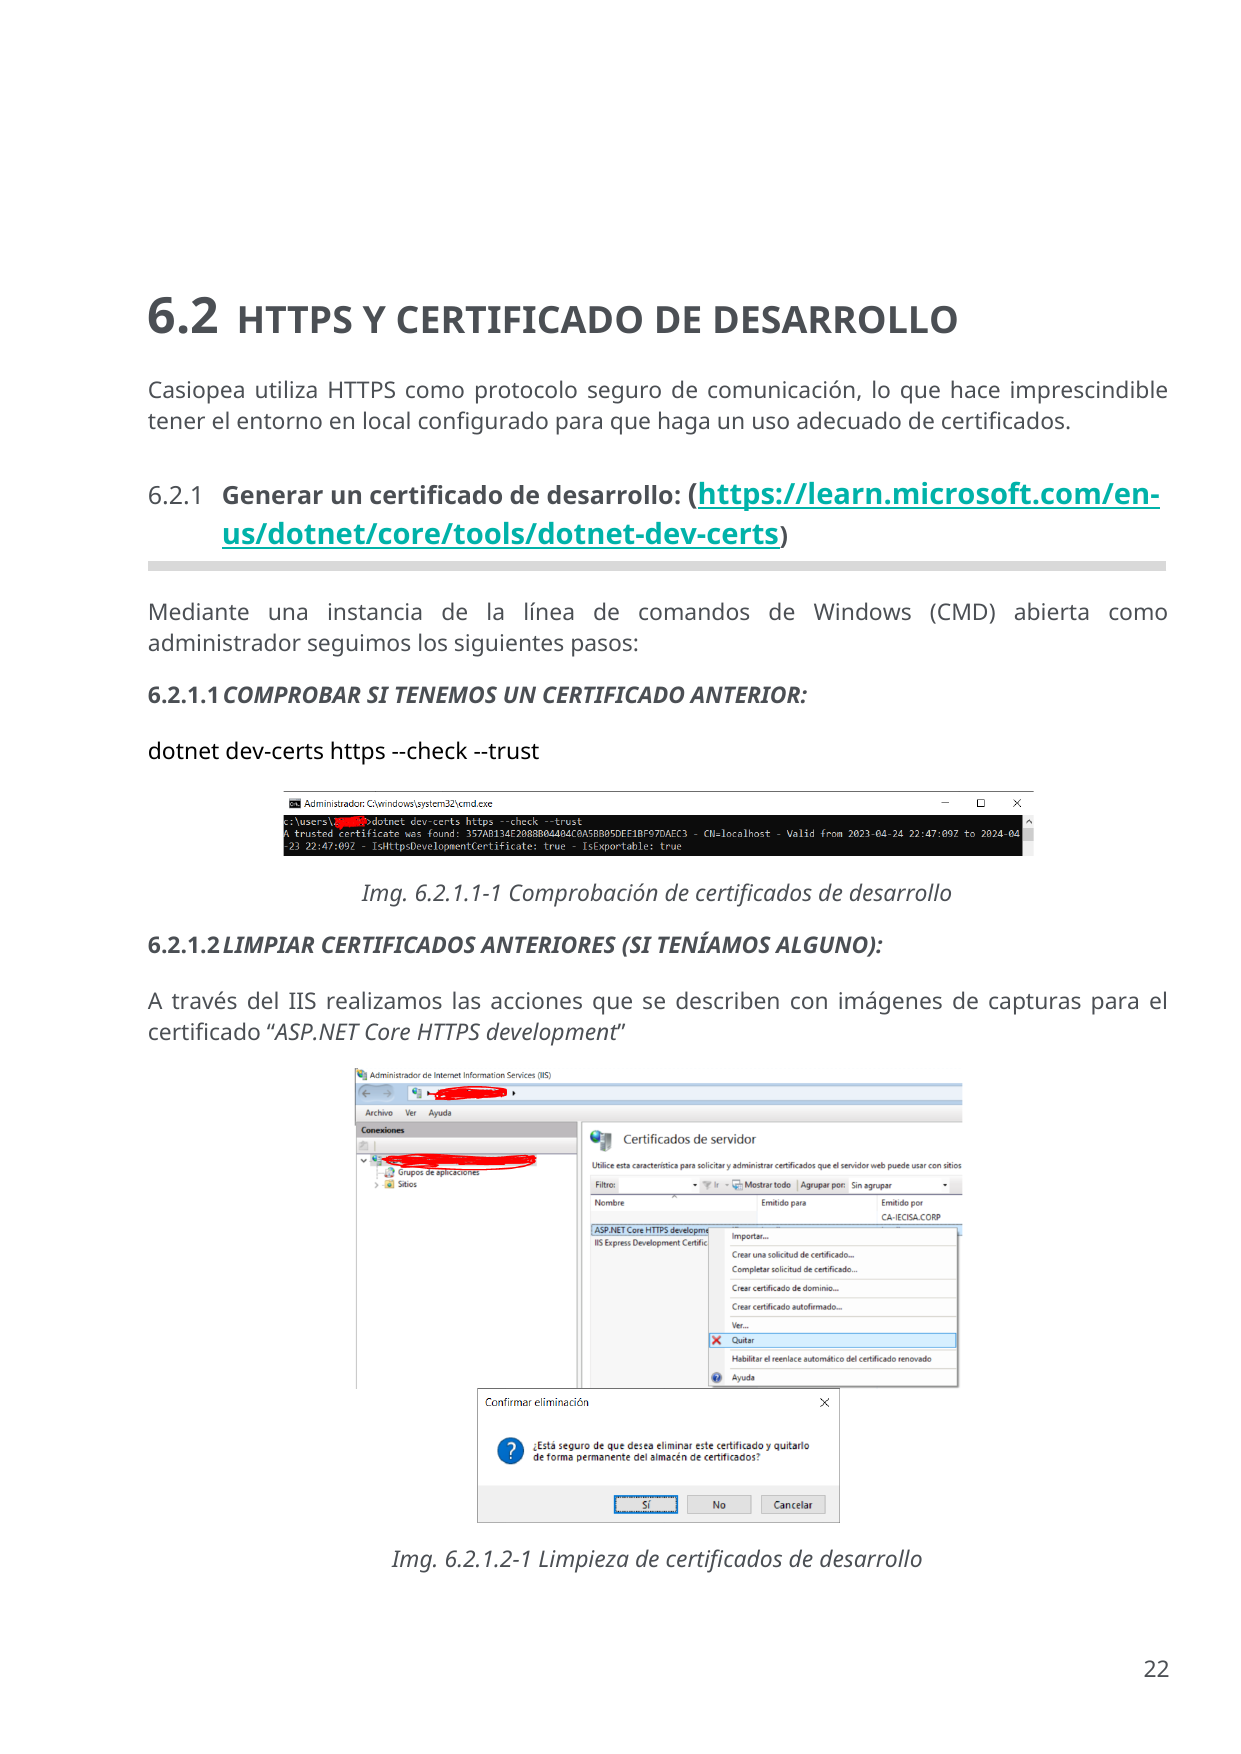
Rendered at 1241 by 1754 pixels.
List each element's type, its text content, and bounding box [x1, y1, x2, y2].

subtitle COMPROBAR SI TENEMOS UN CERTIFICADO ANTERIOR: [148, 679, 1169, 710]
subtitle HTTPS Y CERTIFICADO DE DESARROLLO [148, 281, 1167, 349]
text Img. 6.2.1.2-1 Limpieza de certificados de desarrollo [148, 1543, 1169, 1574]
text A través del IIS realizamos las acciones que se describen con imágenes de capturas para el certificado “ASP.NET Core HTTPS development” [148, 985, 1169, 1047]
text Img. 6.2.1.1-1 Comprobación de certificados de desarrollo [148, 876, 1169, 908]
subtitle LIMPIAR CERTIFICADOS ANTERIORES (SI TENÍAMOS ALGUNO): [148, 928, 1169, 960]
text Mediante una instancia de la línea de comandos de Windows (CMD) abierta como administrador seguimos los siguientes pasos: [148, 596, 1169, 658]
text Casiopea utiliza HTTPS como protocolo seguro de comunicación, lo que hace imprescindible tener el entorno en local configurado para que haga un uso adecuado de certificados. [148, 374, 1169, 436]
subtitle Generar un certificado de desarrollo: (https://learn.microsoft.com/en-us/dotnet/core/tools/dotnet-dev-certs) [148, 474, 1166, 561]
subtitle dotnet dev-certs https --check --trust [148, 735, 1137, 767]
